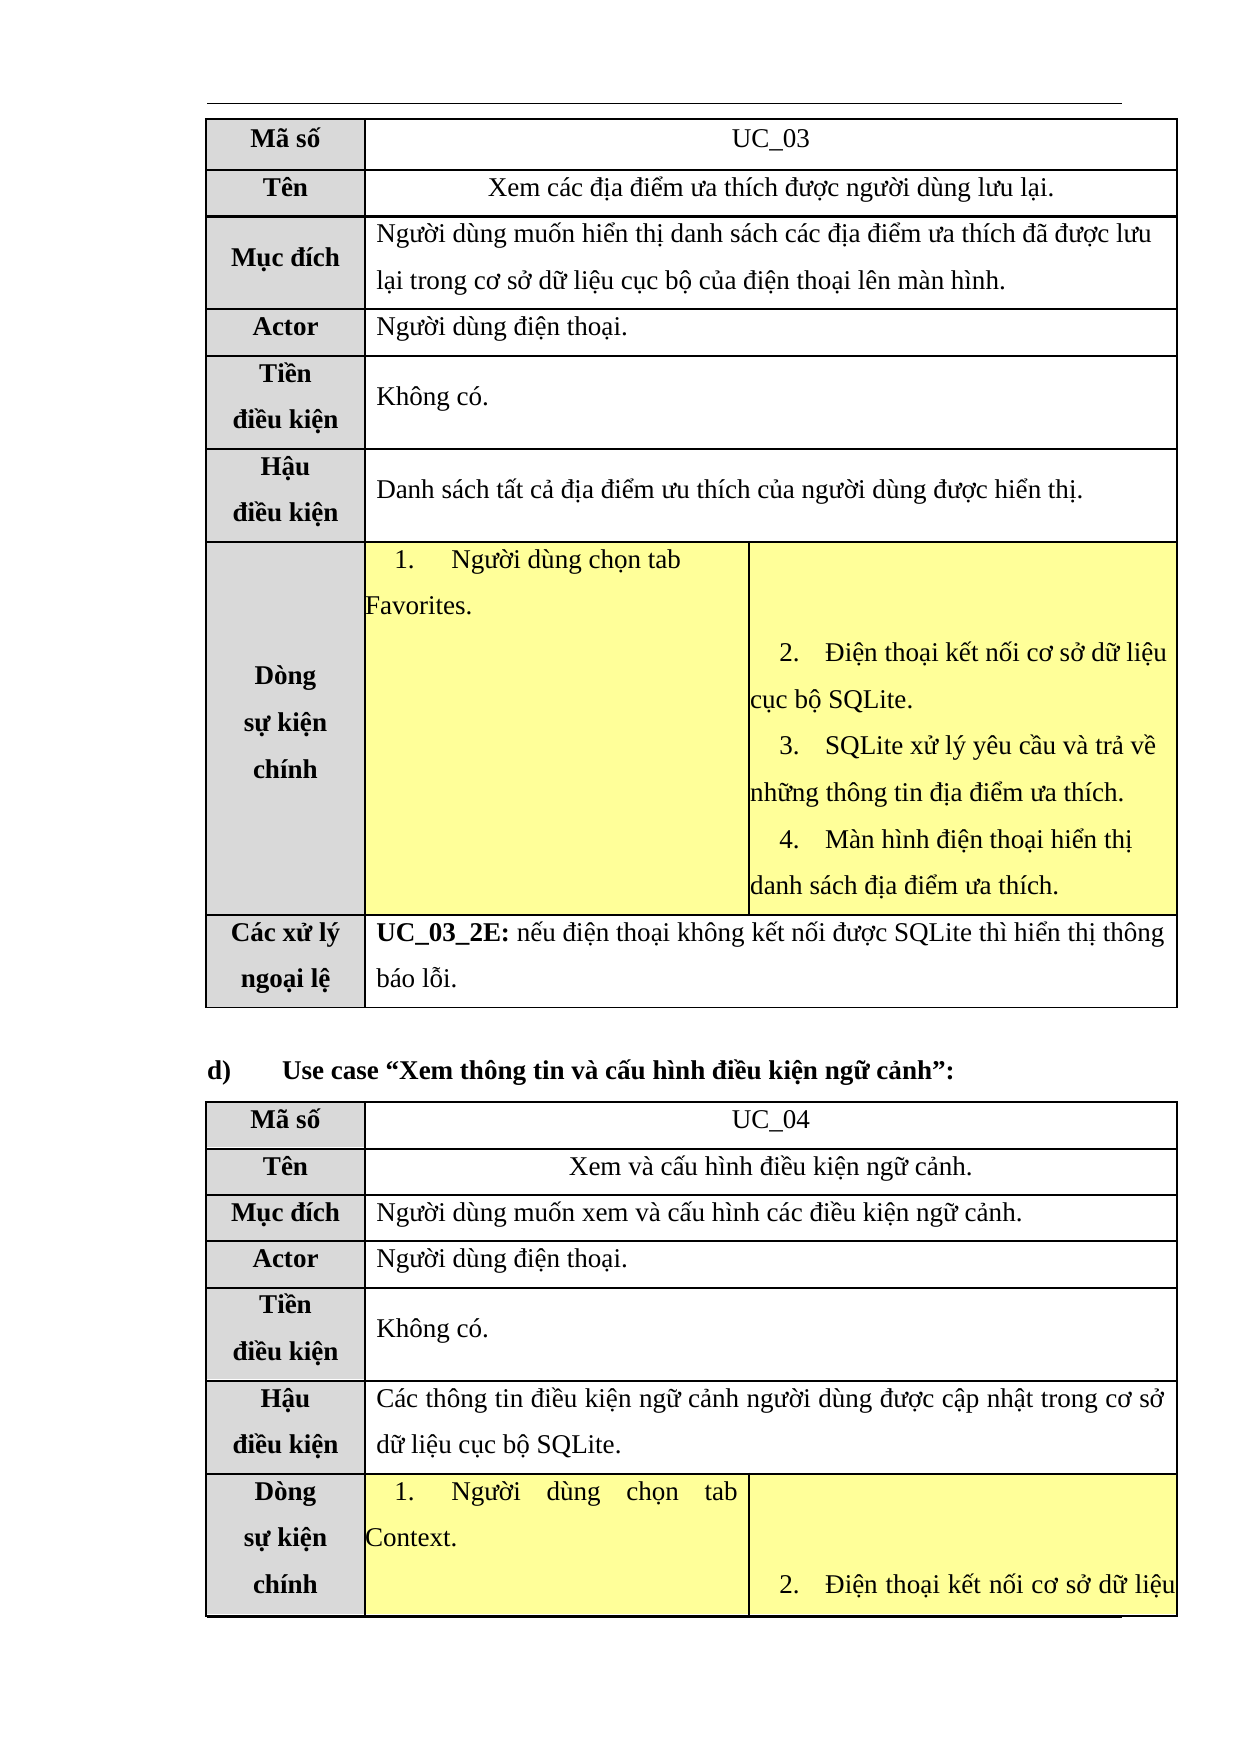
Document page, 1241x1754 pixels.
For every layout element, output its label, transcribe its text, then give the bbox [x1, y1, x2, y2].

table_cell Người dùng muốn xem và cấu hình các điều kiện ngữ cảnh. [366, 1196, 1176, 1240]
table_cell Người dùng chọn tab Favorites. [366, 543, 748, 914]
table_cell Hậu điều kiện [207, 1382, 364, 1473]
table_cell UC_03_2E: nếu điện thoại không kết nối được SQLite thì hiển thị thông báo lỗi. [366, 916, 1176, 1007]
table_cell Actor [207, 1242, 364, 1287]
table_cell Không có. [366, 357, 1176, 448]
table_cell Không có. [366, 1289, 1176, 1379]
table_cell Dòng sự kiện chính [207, 543, 364, 914]
table_cell Người dùng điện thoại. [366, 1242, 1176, 1287]
table_cell Các thông tin điều kiện ngữ cảnh người dùng được cập nhật trong cơ sở dữ liệu cục bộ SQLite. [366, 1382, 1176, 1473]
table_cell Tên [207, 171, 364, 215]
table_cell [366, 1475, 748, 1614]
table_header Mã số [207, 120, 364, 169]
table_header Mã số [207, 1103, 364, 1147]
table_cell Tiền điều kiện [207, 1289, 364, 1379]
table_cell Người dùng điện thoại. [366, 310, 1176, 355]
table_header UC_03 [366, 120, 1176, 169]
table_cell Xem và cấu hình điều kiện ngữ cảnh. [366, 1150, 1176, 1194]
table_cell Tên [207, 1150, 364, 1194]
table_cell Actor [207, 310, 364, 355]
table_cell Hậu điều kiện [207, 450, 364, 541]
table_cell Người dùng muốn hiển thị danh sách các địa điểm ưa thích đã được lưu lại trong cơ sở dữ liệu cục bộ của điện thoại lên màn hình. [366, 218, 1176, 308]
table_cell Dòng sự kiện chính [207, 1475, 364, 1614]
table_cell Xem các địa điểm ưa thích được người dùng lưu lại. [366, 171, 1176, 215]
list Use case “Xem thông tin và cấu hình điều kiện ngữ cảnh”: [207, 1054, 1122, 1086]
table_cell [750, 1475, 1176, 1614]
table_header UC_04 [366, 1103, 1176, 1147]
table_cell Tiền điều kiện [207, 357, 364, 448]
table_cell Điện thoại kết nối cơ sở dữ liệu cục bộ SQLite. SQLite xử lý yêu cầu và trả về những thông tin địa điểm ưa thích. Màn hình điện thoại hiển thị danh sách địa điểm ưa thích. [750, 543, 1176, 914]
table_cell Mục đích [207, 1196, 364, 1240]
table_cell Danh sách tất cả địa điểm ưu thích của người dùng được hiển thị. [366, 450, 1176, 541]
table_cell Mục đích [207, 218, 364, 308]
table_cell Các xử lý ngoại lệ [207, 916, 364, 1007]
